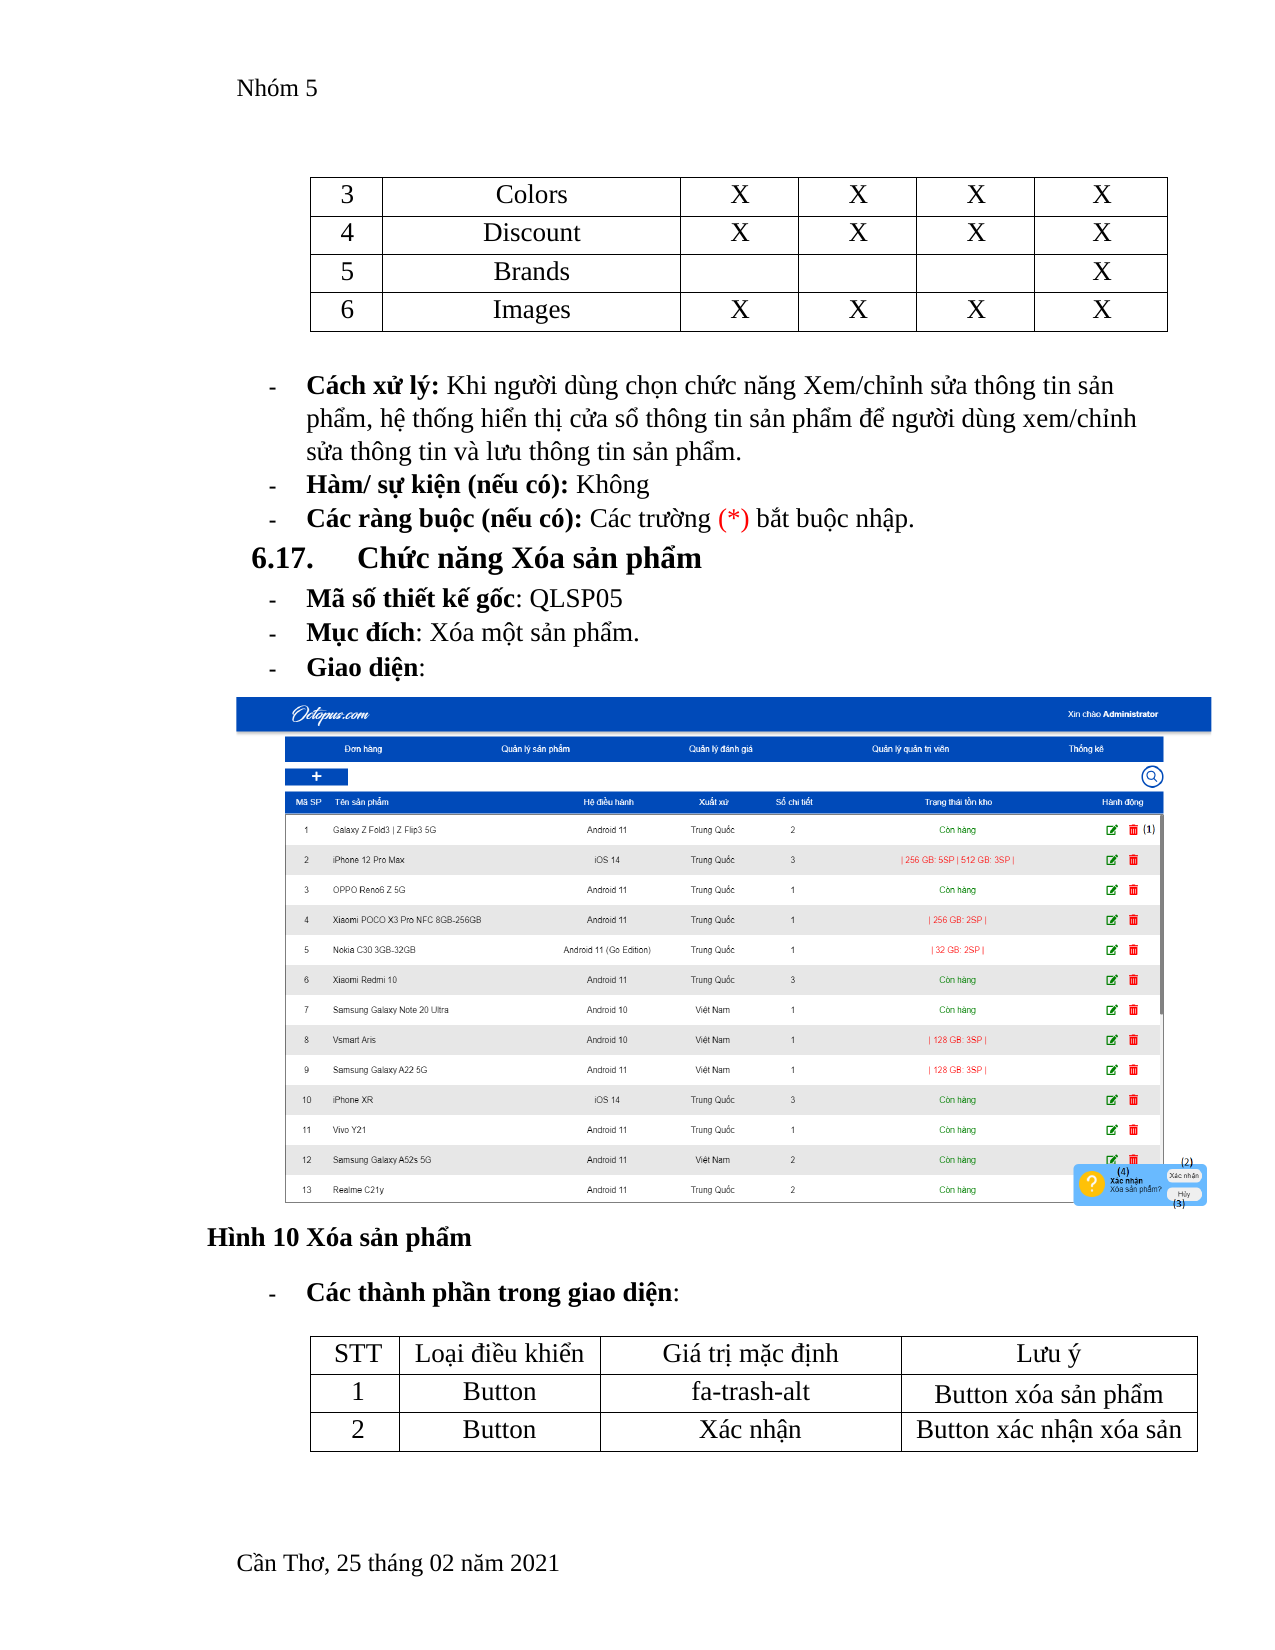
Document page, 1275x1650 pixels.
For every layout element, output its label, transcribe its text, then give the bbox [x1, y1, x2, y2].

table_cell [799, 255, 916, 292]
subtitle Chức năng Xóa sản phẩm [251, 539, 1157, 575]
table_cell X [799, 293, 916, 331]
list Các thành phần trong giao diện: [268, 1276, 1157, 1308]
picture [236, 697, 1212, 1211]
table_cell [917, 255, 1034, 292]
table_cell X [799, 178, 916, 216]
table_cell 5 [311, 255, 382, 292]
list Cách xử lý: Khi người dùng chọn chức năng Xem/chỉnh sửa thông tin sản phẩm, hệ thống hiển thị cửa sổ thông tin sản phẩm để người dùng xem/chỉnh sửa thông tin và lưu thông tin sản phẩm. [268, 369, 1157, 466]
table_cell Button [400, 1375, 600, 1412]
table_cell X [1035, 255, 1167, 292]
table_cell Button xóa sản phẩm [902, 1375, 1197, 1412]
table_cell X [681, 293, 798, 331]
table_cell [681, 255, 798, 292]
list Mã số thiết kế gốc: QLSP05 [268, 582, 1157, 613]
table_cell Images [383, 293, 680, 331]
table_cell Xác nhận [601, 1413, 901, 1451]
table_cell fa-trash-alt [601, 1375, 901, 1412]
table_cell Button [400, 1413, 600, 1451]
table_cell Brands [383, 255, 680, 292]
table_cell X [799, 217, 916, 254]
table_cell X [681, 178, 798, 216]
table_cell 3 [311, 178, 382, 216]
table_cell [902, 1413, 1197, 1451]
table_header Giá trị mặc định [601, 1337, 901, 1374]
table_header Lưu ý [902, 1337, 1197, 1374]
table_header STT [311, 1337, 399, 1374]
table_cell X [1035, 293, 1167, 331]
list Giao diện: [268, 651, 1157, 682]
list Các ràng buộc (nếu có): Các trường (*) bắt buộc nhập. [268, 502, 1157, 533]
table_cell X [917, 178, 1034, 216]
table_cell 1 [311, 1375, 399, 1412]
table_cell X [681, 217, 798, 254]
table_cell Colors [383, 178, 680, 216]
table_cell X [1035, 178, 1167, 216]
table_cell Discount [383, 217, 680, 254]
table_cell X [917, 293, 1034, 331]
table_cell 6 [311, 293, 382, 331]
list Mục đích: Xóa một sản phẩm. [268, 616, 1157, 647]
table_cell X [917, 217, 1034, 254]
table_cell 2 [311, 1413, 399, 1451]
table_header Loại điều khiển [400, 1337, 600, 1374]
list Hàm/ sự kiện (nếu có): Không [268, 468, 1157, 499]
table_cell 4 [311, 217, 382, 254]
table_cell X [1035, 217, 1167, 254]
